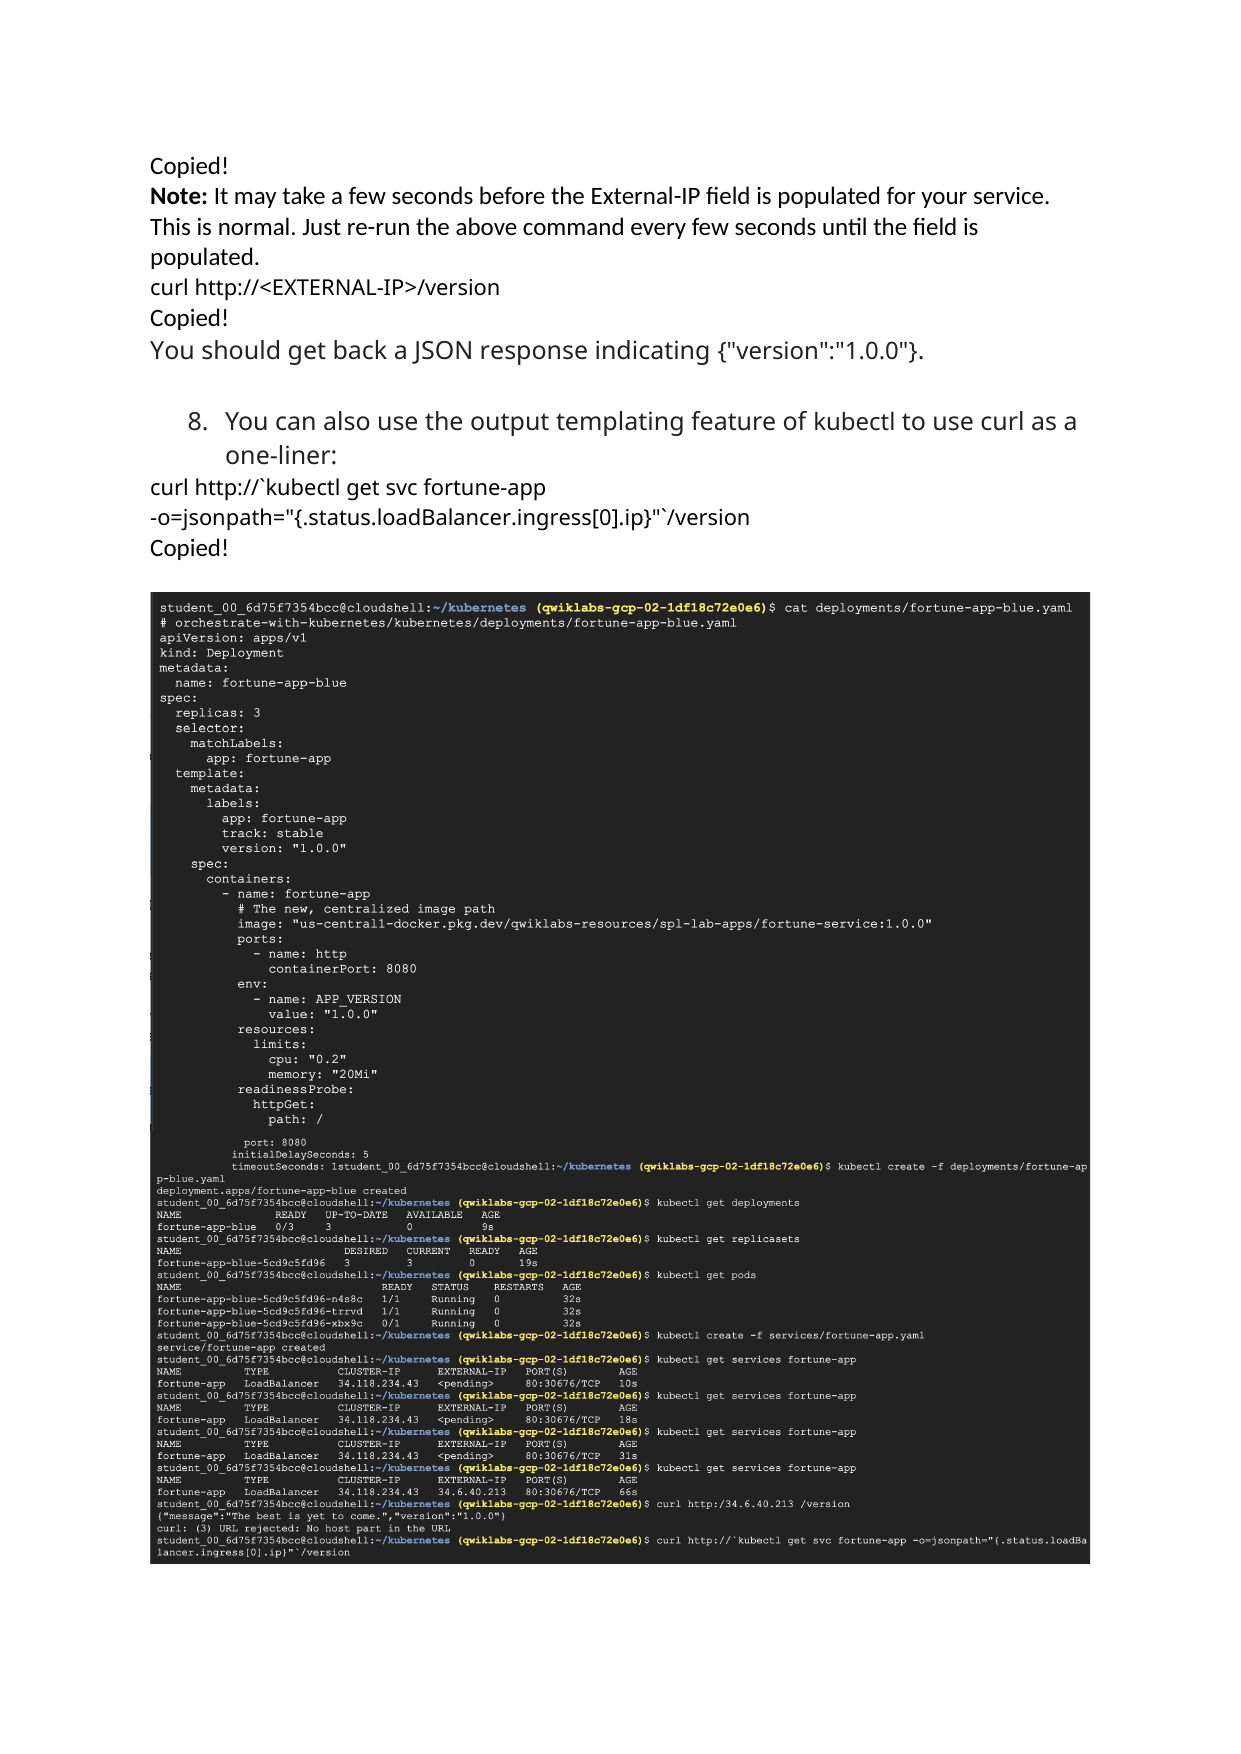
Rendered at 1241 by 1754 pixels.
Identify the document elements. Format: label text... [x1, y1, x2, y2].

text Note: It may take a few seconds before the External-IP field is populated for your service. This is normal. Just re-run the above command every few seconds until the field is populated. [150, 181, 1090, 272]
text Copied! [150, 150, 1090, 181]
text Copied! [150, 302, 1090, 332]
text curl http://<EXTERNAL-IP>/version [150, 272, 1090, 302]
text Copied! [150, 532, 1090, 562]
text curl http://`kubectl get svc fortune-app -o=jsonpath="{.status.loadBalancer.ingress[0].ip}"`/version [150, 472, 1090, 532]
picture [150, 592, 1091, 1564]
list You can also use the output templating feature of kubectl to use curl as a one-liner: [187, 404, 1090, 472]
text You should get back a JSON response indicating {"version":"1.0.0"}. [150, 332, 1090, 366]
